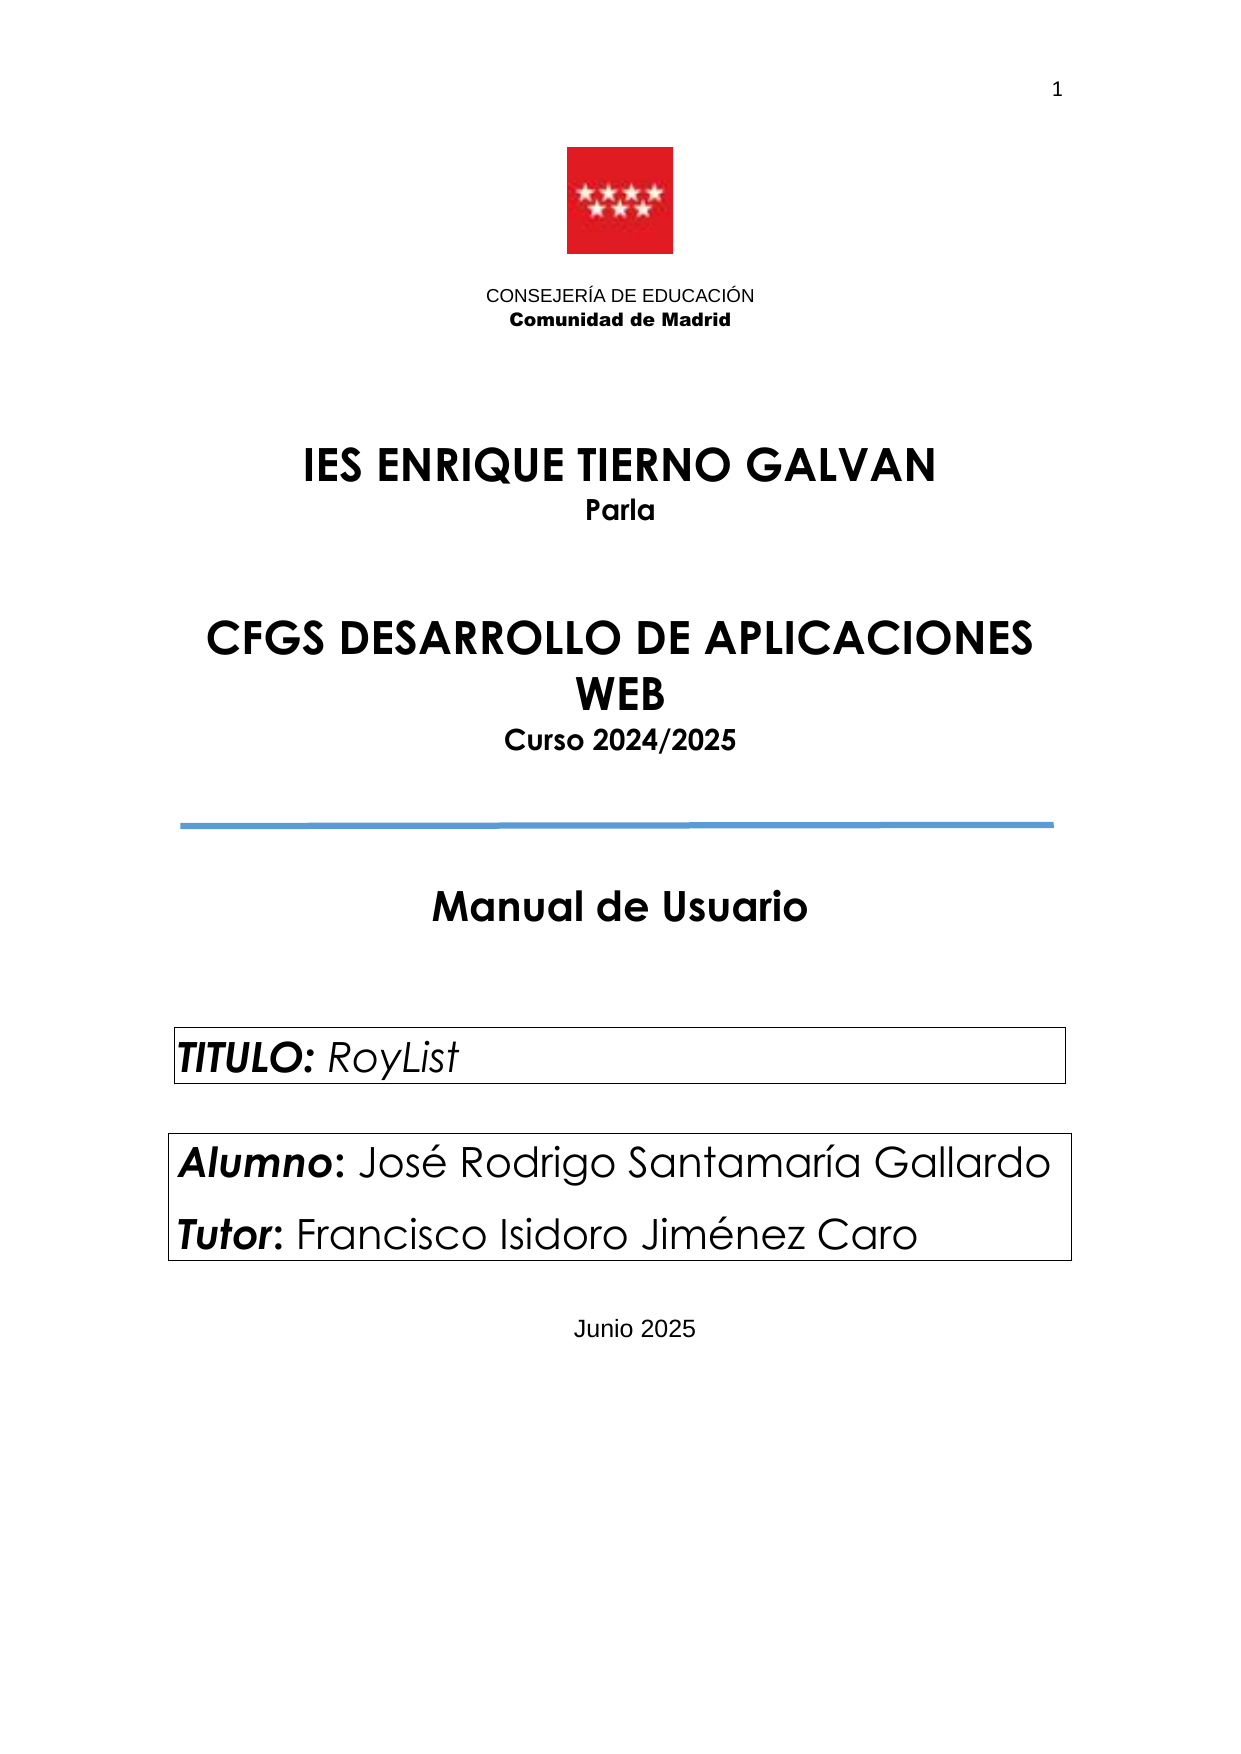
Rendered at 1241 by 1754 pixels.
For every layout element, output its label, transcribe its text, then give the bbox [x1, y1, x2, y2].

text Tutor: Francisco Isidoro Jiménez Caro [169, 1204, 1071, 1260]
text Parla [177, 491, 1063, 527]
text Comunidad de Madrid [177, 306, 1063, 332]
text CONSEJERÍA DE EDUCACIÓN [177, 284, 1063, 306]
text IES ENRIQUE TIERNO GALVAN [177, 435, 1063, 491]
text Junio 2025 [177, 1314, 1063, 1343]
text Manual de Usuario [177, 879, 1063, 931]
text Curso 2024/2025 [177, 721, 1063, 756]
text Alumno: José Rodrigo Santamaría Gallardo [169, 1134, 1071, 1187]
text TITULO: RoyList [175, 1028, 1065, 1083]
text CFGS DESARROLLO DE APLICACIONES WEB [177, 608, 1063, 721]
picture [567, 147, 674, 254]
